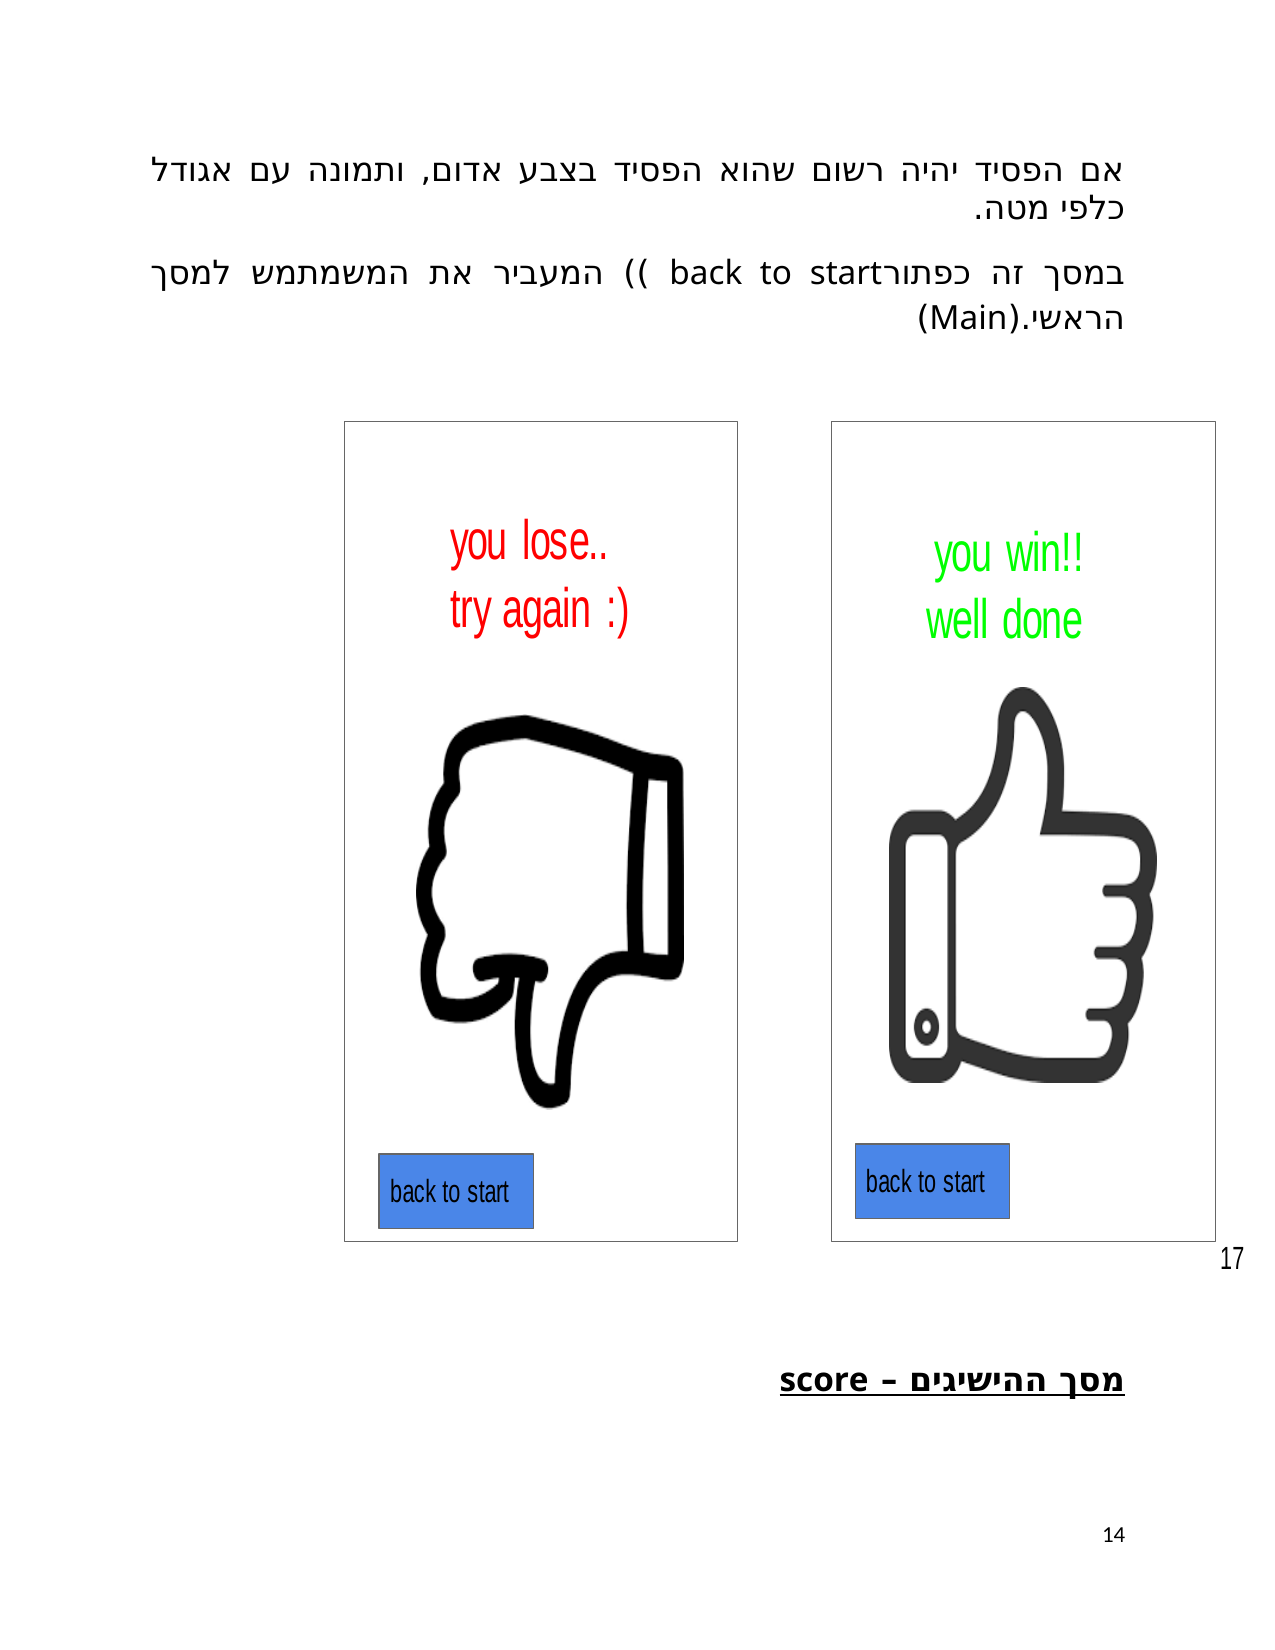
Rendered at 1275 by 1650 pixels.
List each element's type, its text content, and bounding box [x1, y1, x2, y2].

text אם הפסיד יהיה רשום שהוא הפסיד בצבע אדום, ותמונה עם אגודל כלפי מטה. [150, 150, 1125, 228]
text במסך זה כפתורback to start )) המעביר את המשמתמש למסך הראשי.(Main) [150, 248, 1125, 339]
text מסך ההישיגים – score [150, 1356, 1125, 1401]
